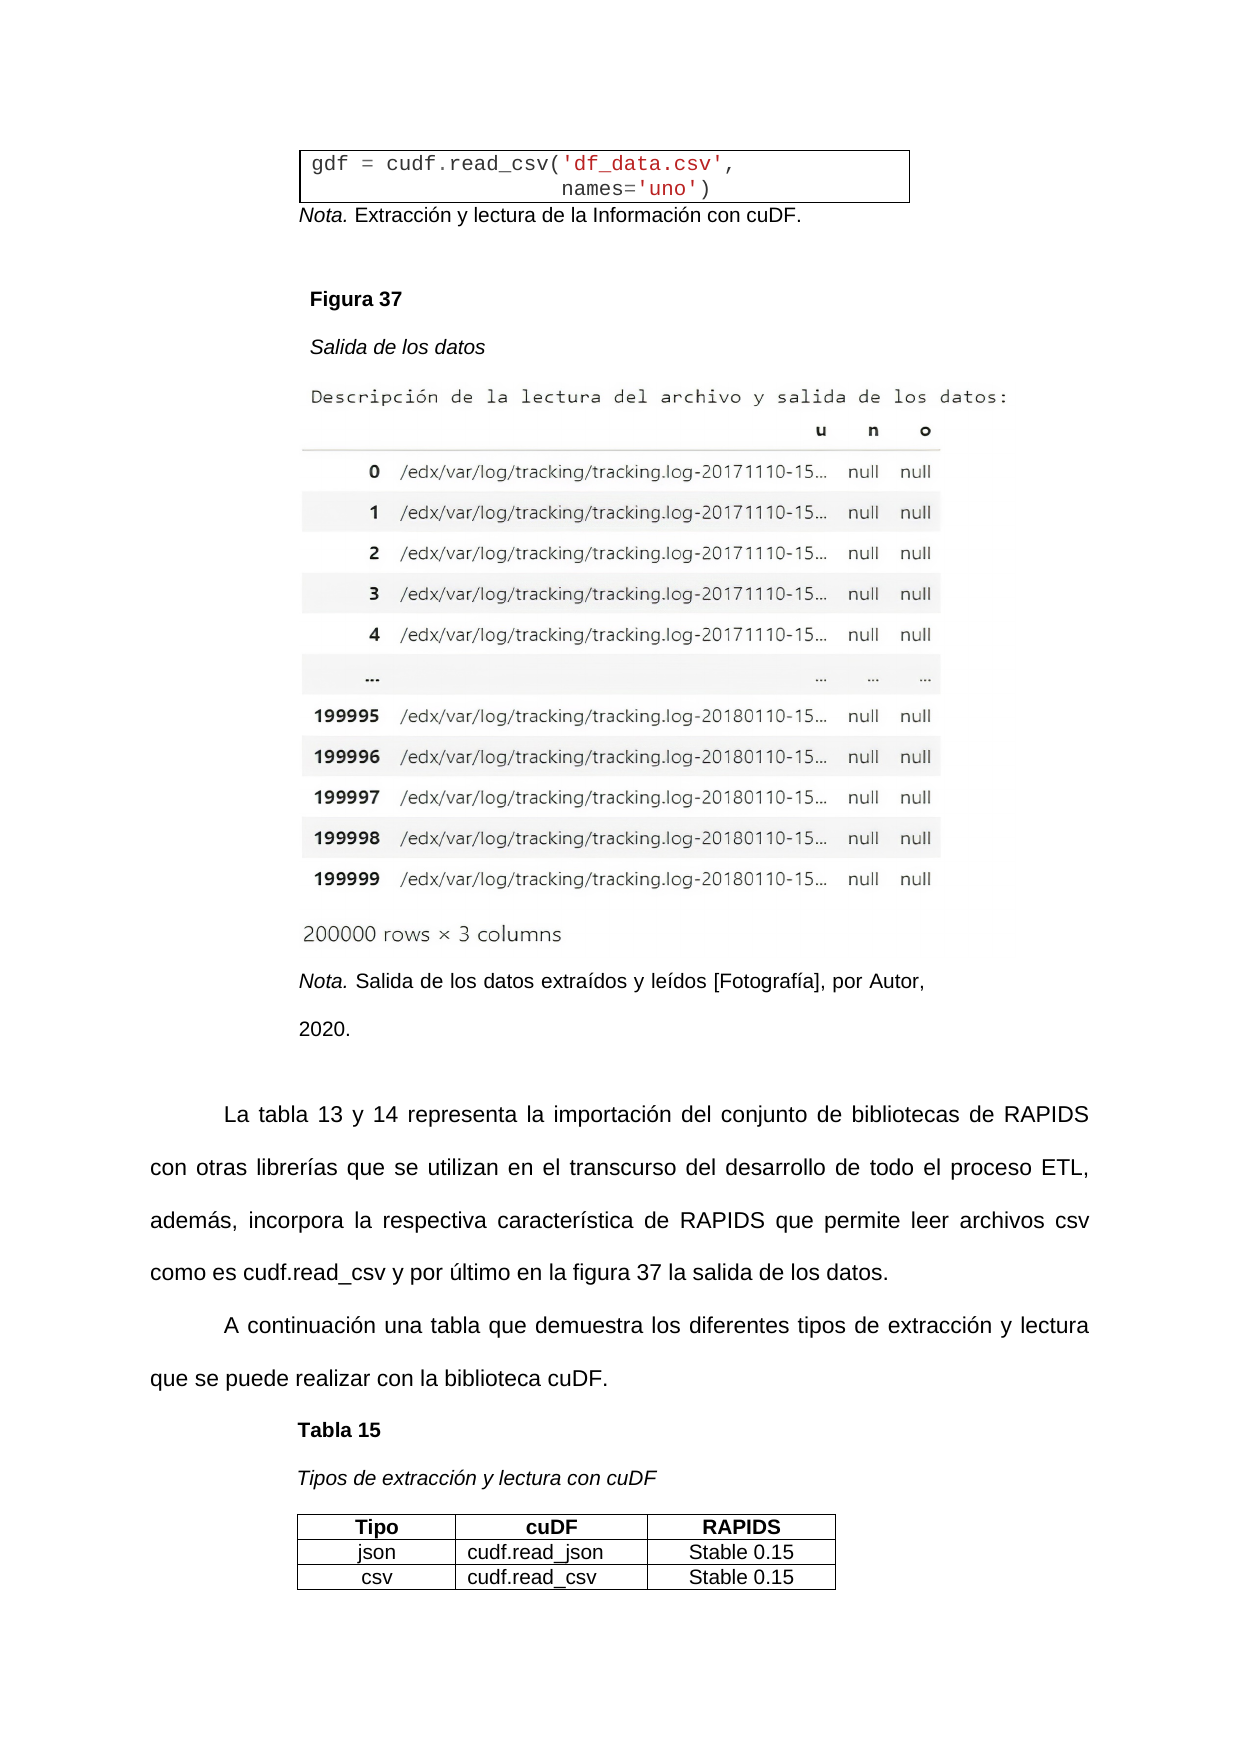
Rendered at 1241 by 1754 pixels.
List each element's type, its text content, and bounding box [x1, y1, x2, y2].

table_cell Stable 0.15 [648, 1540, 835, 1564]
text A continuación una tabla que demuestra los diferentes tipos de extracción y lectura que se puede realizar con la biblioteca cuDF. [150, 1312, 1090, 1391]
text La tabla 13 y 14 representa la importación del conjunto de bibliotecas de RAPIDS con otras librerías que se utilizan en el transcurso del desarrollo de todo el proceso ETL, además, incorpora la respectiva característica de RAPIDS que permite leer archivos csv como es cudf.read_csv y por último en la figura 37 la salida de los datos. [150, 1101, 1090, 1286]
table_cell json [298, 1540, 455, 1564]
table_cell csv [298, 1565, 455, 1589]
picture [298, 382, 1016, 958]
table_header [301, 151, 909, 202]
table_header Tipo [298, 1515, 455, 1539]
text Figura 37 [309, 287, 1090, 311]
text Salida de los datos [309, 335, 1090, 359]
table_header RAPIDS [648, 1515, 835, 1539]
table_cell cudf.read_csv [456, 1565, 647, 1589]
list Nota. Extracción y lectura de la Información con cuDF. [299, 203, 925, 227]
table_cell Stable 0.15 [648, 1565, 835, 1589]
text Tabla 15 [239, 1418, 1090, 1442]
table_cell cudf.read_json [456, 1540, 647, 1564]
table_header cuDF [456, 1515, 647, 1539]
text Tipos de extracción y lectura con cuDF [239, 1466, 1090, 1490]
list Nota. Salida de los datos extraídos y leídos [Fotografía], por Autor, 2020. [299, 969, 925, 1041]
